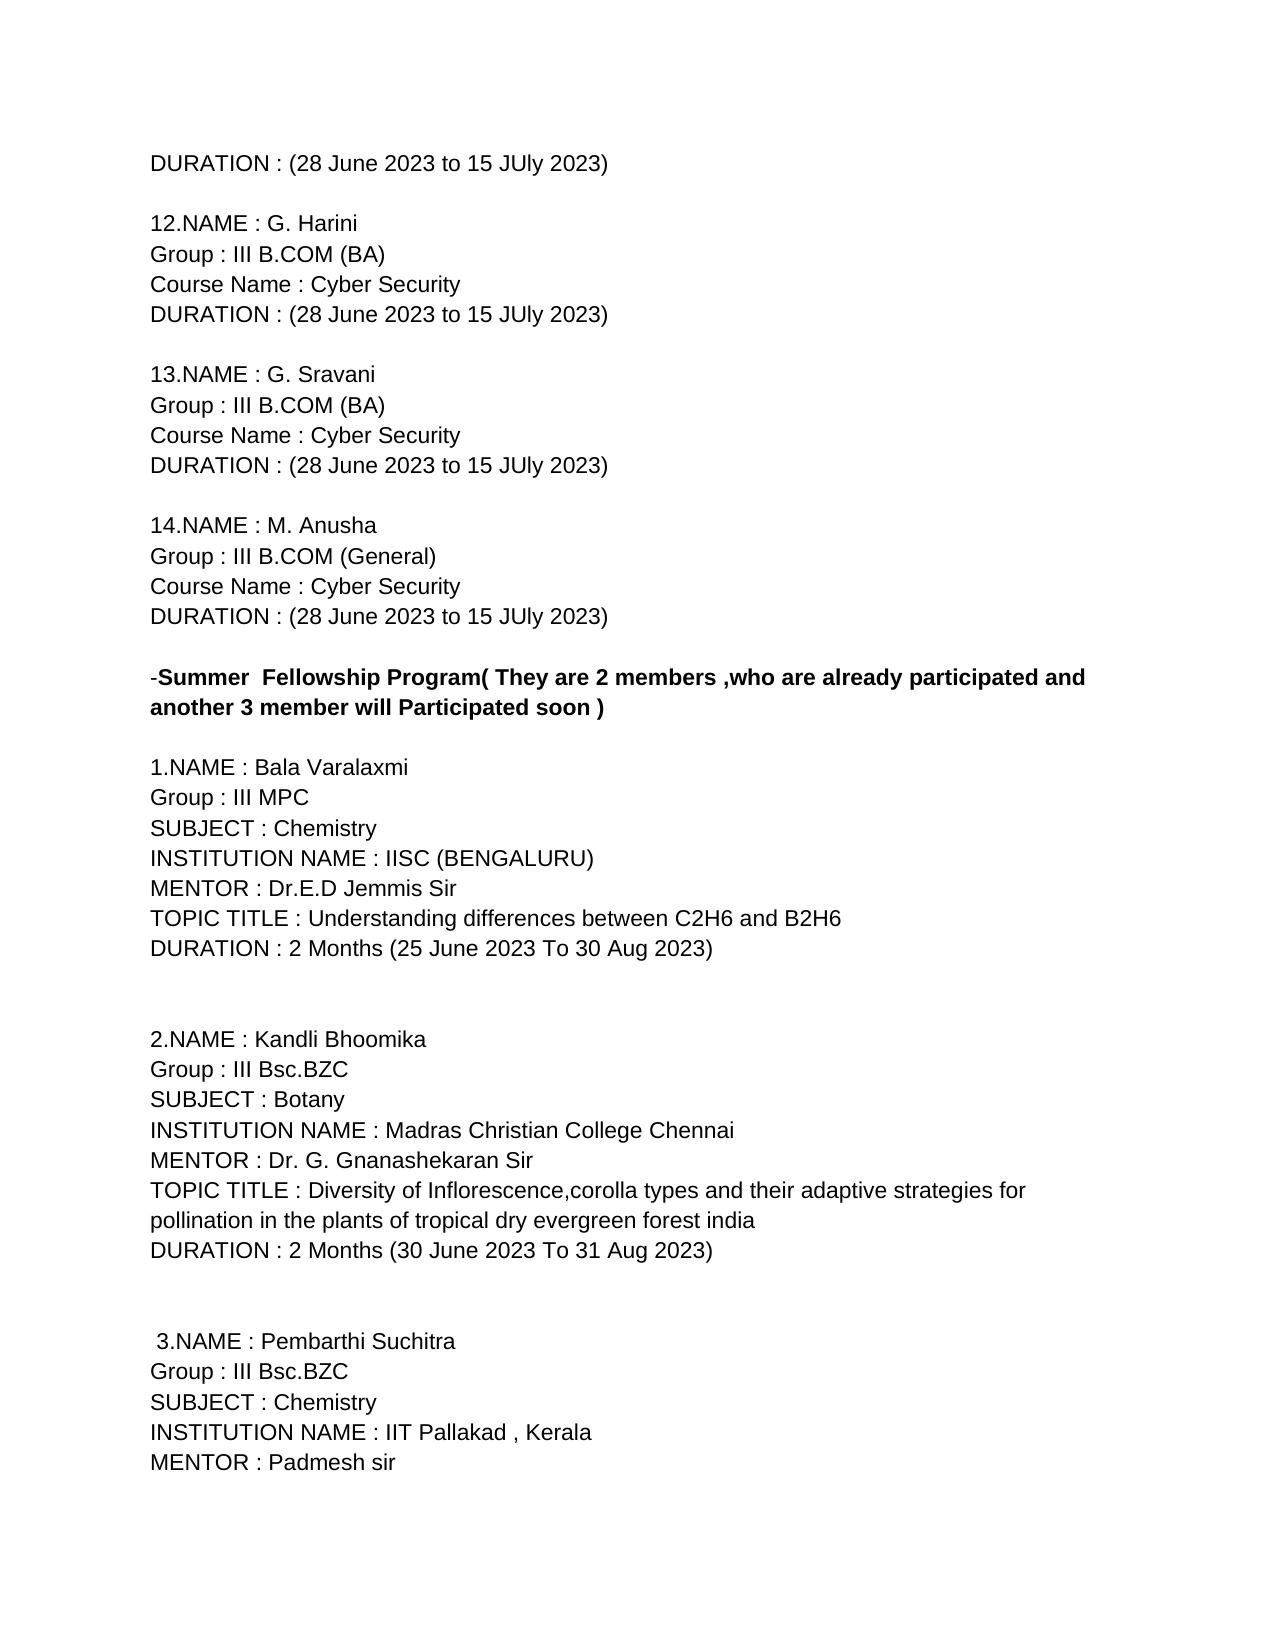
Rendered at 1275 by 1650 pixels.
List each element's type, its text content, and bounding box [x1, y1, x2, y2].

text MENTOR : Dr. G. Gnanashekaran Sir [150, 1147, 1125, 1173]
text Course Name : Cyber Security [150, 271, 1125, 297]
text Group : III B.COM (General) [150, 543, 1125, 569]
text 13.NAME : G. Sravani [150, 361, 1125, 388]
text Group : III MPC [150, 784, 1125, 811]
text DURATION : 2 Months (25 June 2023 To 30 Aug 2023) [150, 935, 1125, 962]
text 2.NAME : Kandli Bhoomika [150, 1026, 1125, 1052]
text TOPIC TITLE : Understanding differences between C2H6 and B2H6 [150, 905, 1125, 932]
text DURATION : (28 June 2023 to 15 JUly 2023) [150, 603, 1125, 629]
text Group : III Bsc.BZC [150, 1056, 1125, 1083]
text 12.NAME : G. Harini [150, 210, 1125, 237]
text Group : III B.COM (BA) [150, 392, 1125, 418]
text -Summer Fellowship Program( They are 2 members ,who are already participated and another 3 member will Participated soon ) [150, 663, 1125, 720]
text MENTOR : Padmesh sir [150, 1449, 1125, 1475]
text DURATION : (28 June 2023 to 15 JUly 2023) [150, 452, 1125, 478]
text TOPIC TITLE : Diversity of Inflorescence,corolla types and their adaptive strategies for pollination in the plants of tropical dry evergreen forest india [150, 1177, 1125, 1234]
text 14.NAME : M. Anusha [150, 512, 1125, 539]
text MENTOR : Dr.E.D Jemmis Sir [150, 875, 1125, 901]
text Course Name : Cyber Security [150, 573, 1125, 599]
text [150, 150, 1125, 176]
text INSTITUTION NAME : Madras Christian College Chennai [150, 1117, 1125, 1143]
text DURATION : 2 Months (30 June 2023 To 31 Aug 2023) [150, 1237, 1125, 1264]
text INSTITUTION NAME : IIT Pallakad , Kerala [150, 1419, 1125, 1445]
text 1.NAME : Bala Varalaxmi [150, 754, 1125, 781]
text SUBJECT : Chemistry [150, 814, 1125, 841]
text SUBJECT : Botany [150, 1086, 1125, 1113]
text INSTITUTION NAME : IISC (BENGALURU) [150, 845, 1125, 871]
text Group : III B.COM (BA) [150, 241, 1125, 267]
text SUBJECT : Chemistry [150, 1388, 1125, 1415]
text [150, 301, 1125, 327]
text Group : III Bsc.BZC [150, 1358, 1125, 1385]
text 3.NAME : Pembarthi Suchitra [150, 1328, 1125, 1354]
text Course Name : Cyber Security [150, 422, 1125, 448]
